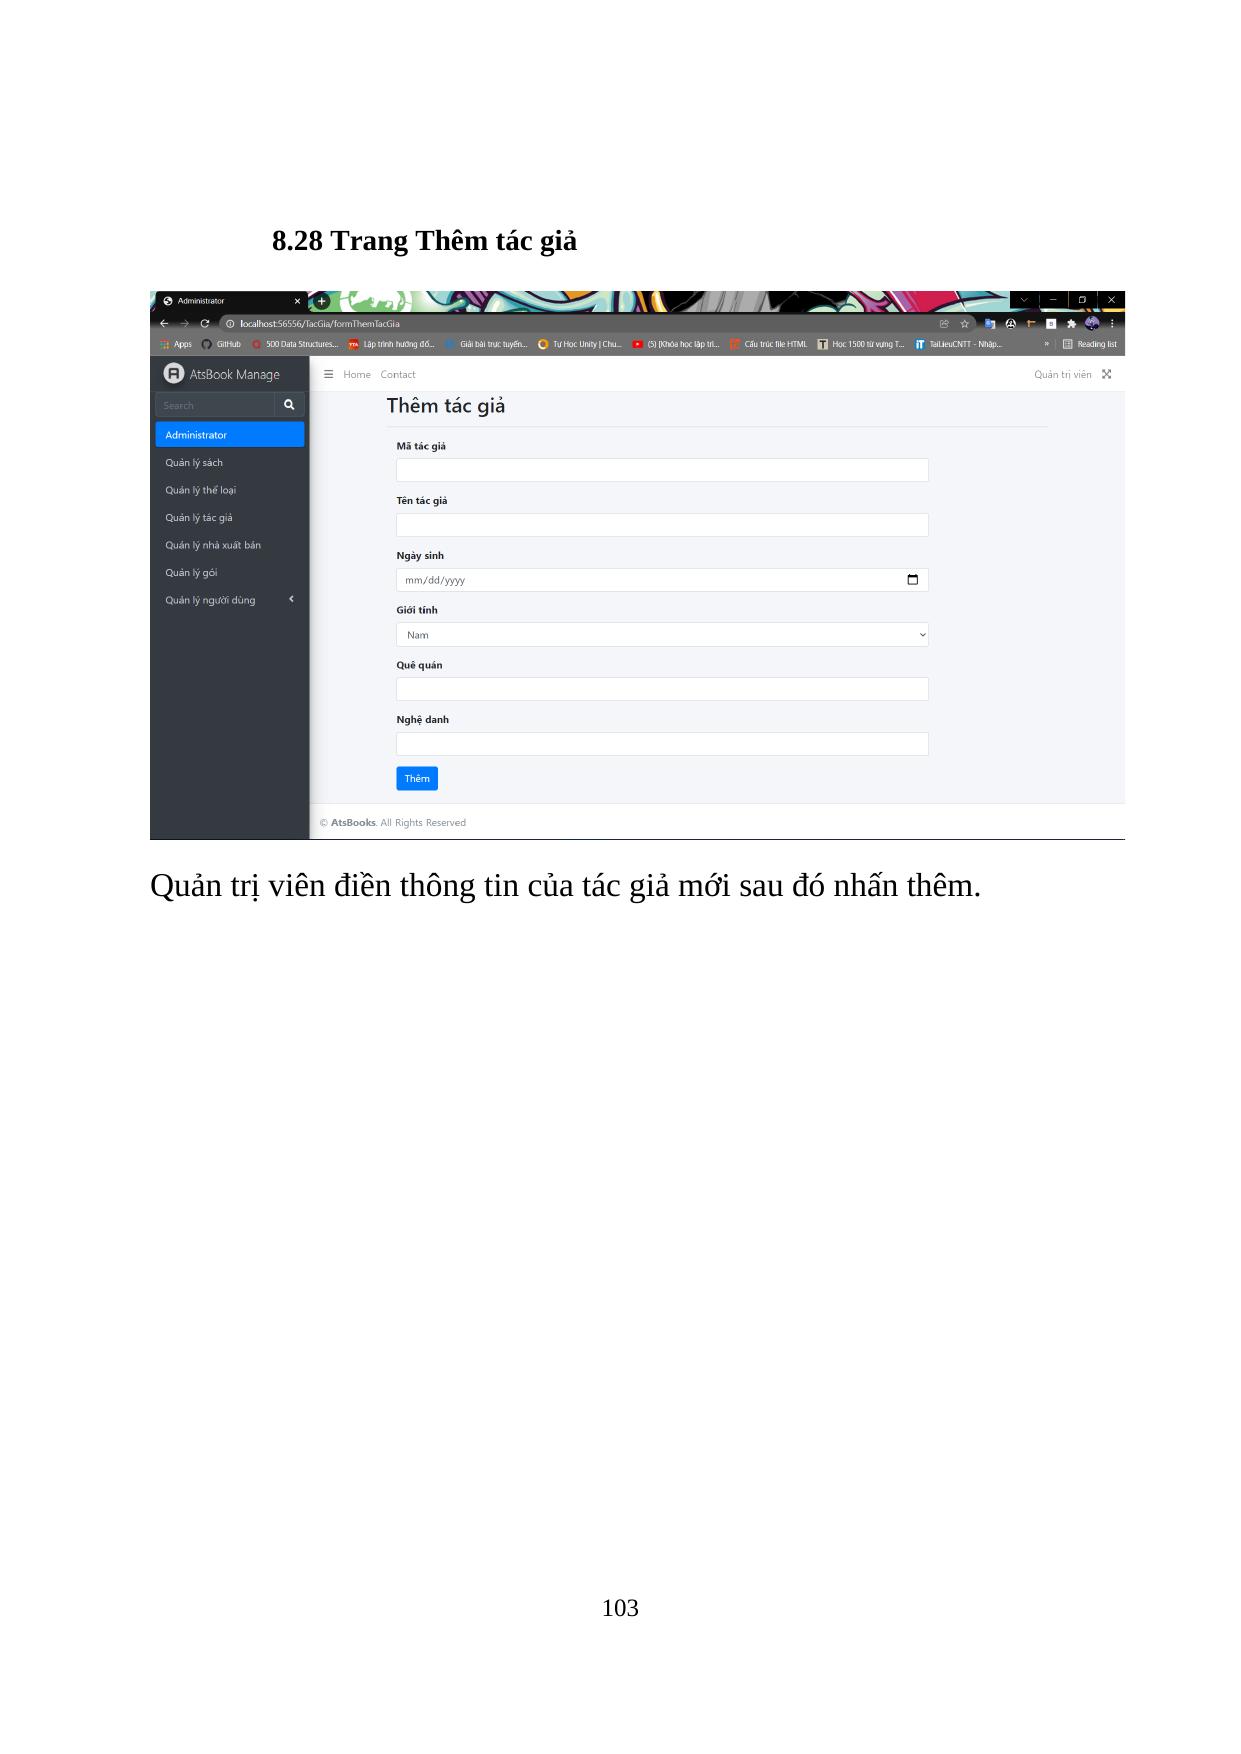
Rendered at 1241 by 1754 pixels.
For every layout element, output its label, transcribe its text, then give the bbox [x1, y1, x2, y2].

picture [150, 291, 1125, 840]
text Quản trị viên điền thông tin của tác giả mới sau đó nhấn thêm. [150, 847, 1090, 922]
subtitle Trang Thêm tác giả [272, 222, 1090, 259]
